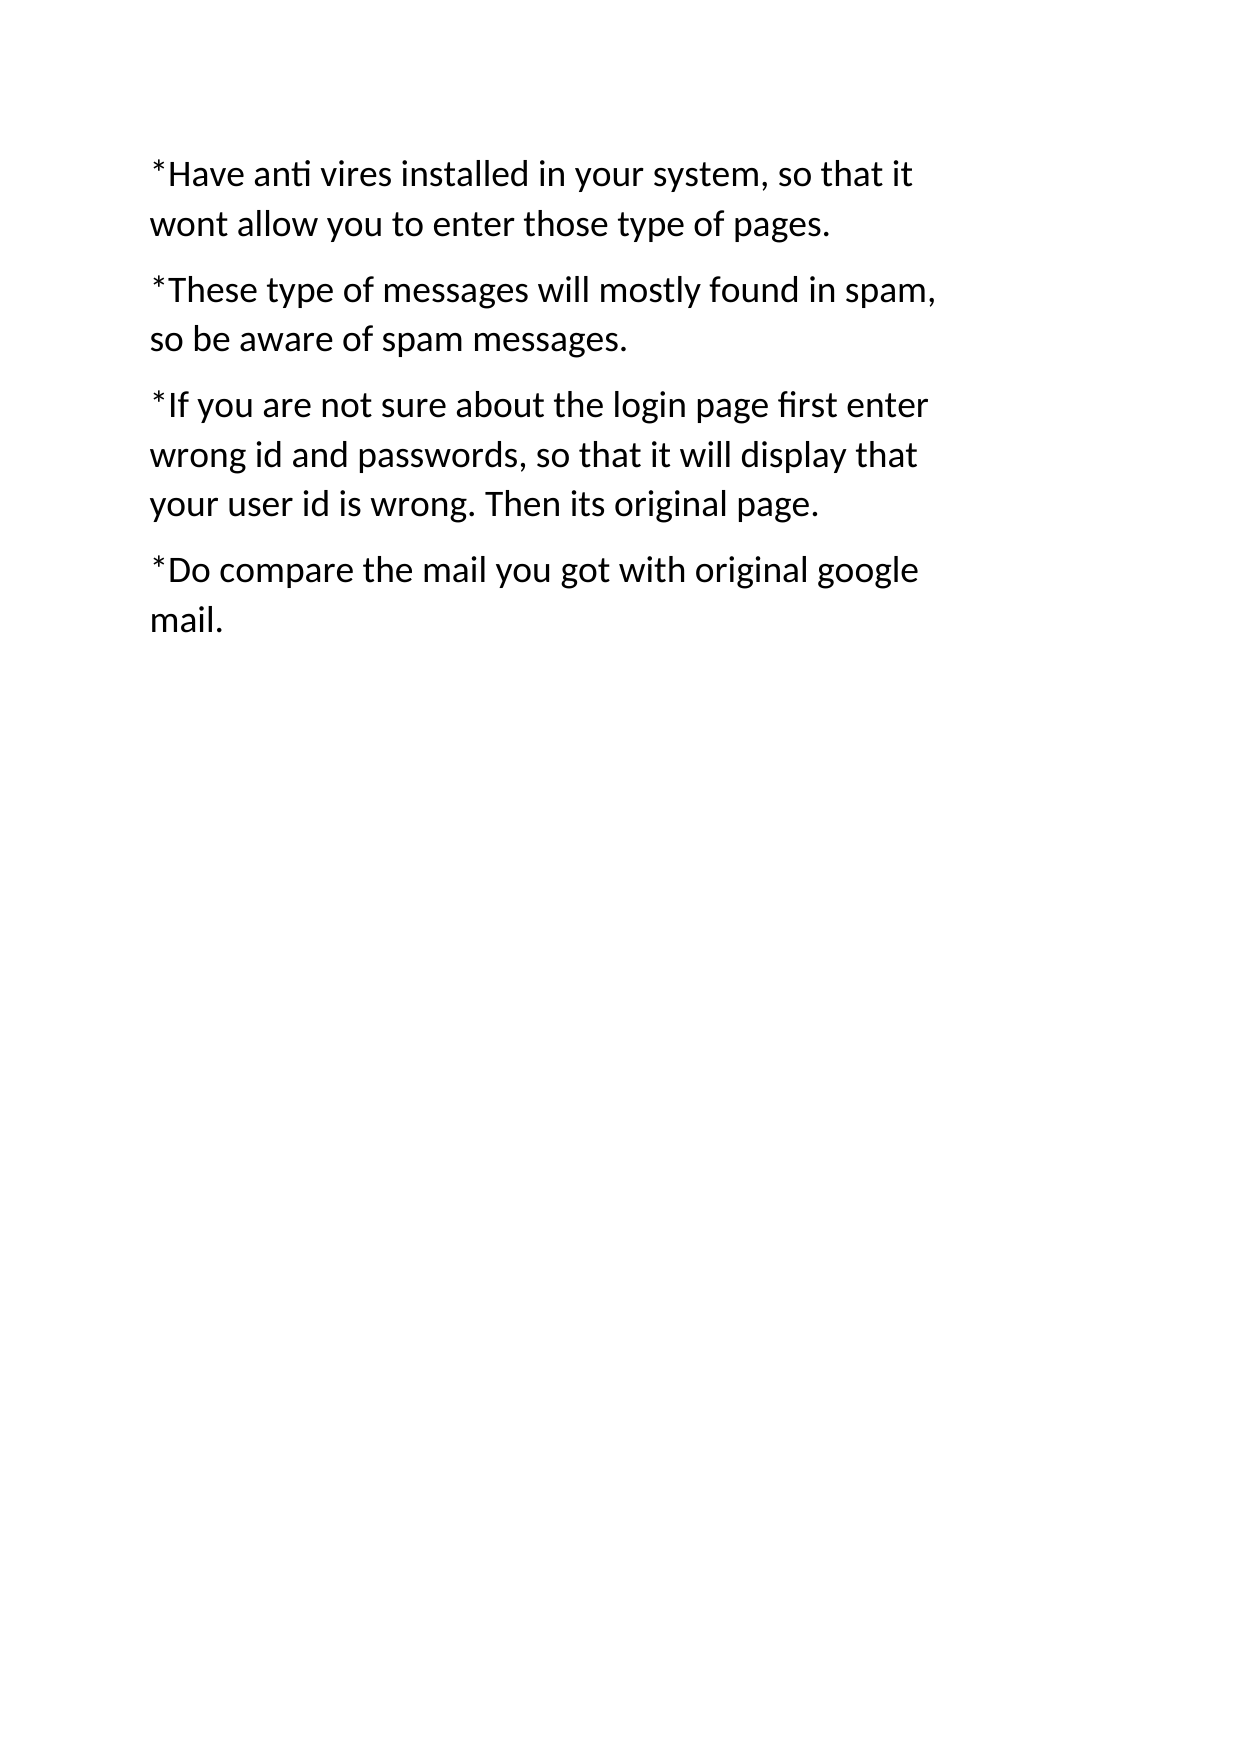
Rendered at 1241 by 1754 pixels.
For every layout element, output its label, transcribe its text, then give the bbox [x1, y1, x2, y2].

text *Have anti vires installed in your system, so that it wont allow you to enter those type of pages. [149, 150, 963, 245]
text *These type of messages will mostly found in spam, so be aware of spam messages. [149, 266, 963, 361]
text *If you are not sure about the login page first enter wrong id and passwords, so that it will display that your user id is wrong. Then its original page. [149, 381, 963, 526]
text *Do compare the mail you got with original google mail. [149, 546, 963, 642]
